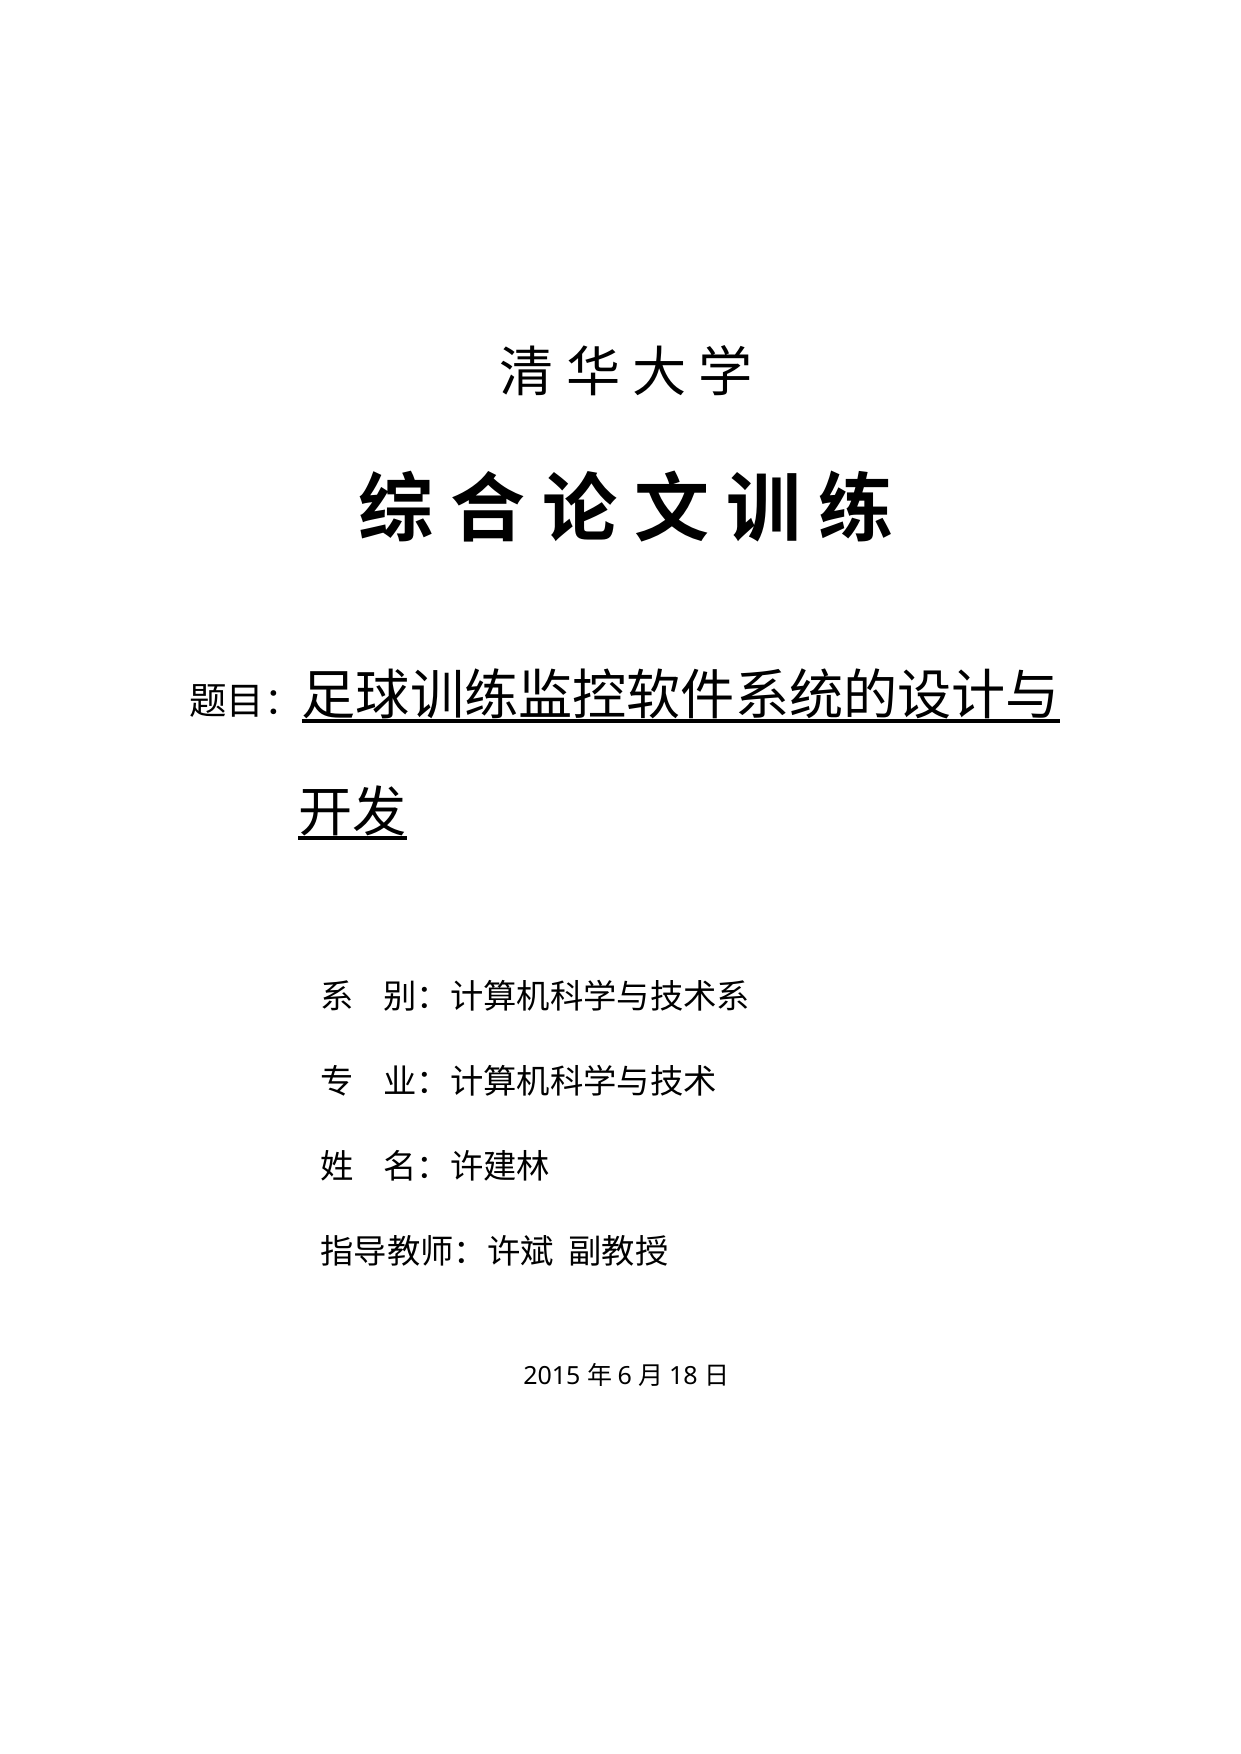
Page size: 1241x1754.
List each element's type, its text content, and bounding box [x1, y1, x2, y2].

text 指导教师：许斌 副教授 [320, 1224, 1063, 1273]
text 姓 名：许建林 [320, 1139, 1063, 1188]
text 2015 年 6 月 18 日 [189, 1351, 1063, 1392]
text 综 合 论 文 训 练 [189, 495, 1063, 545]
text 专 业：计算机科学与技术 [320, 1055, 1063, 1103]
text 题目：足球训练监控软件系统的设计与开发 [189, 642, 1063, 857]
text 系 别：计算机科学与技术系 [320, 970, 1063, 1018]
text 清 华 大 学 [189, 358, 1063, 400]
